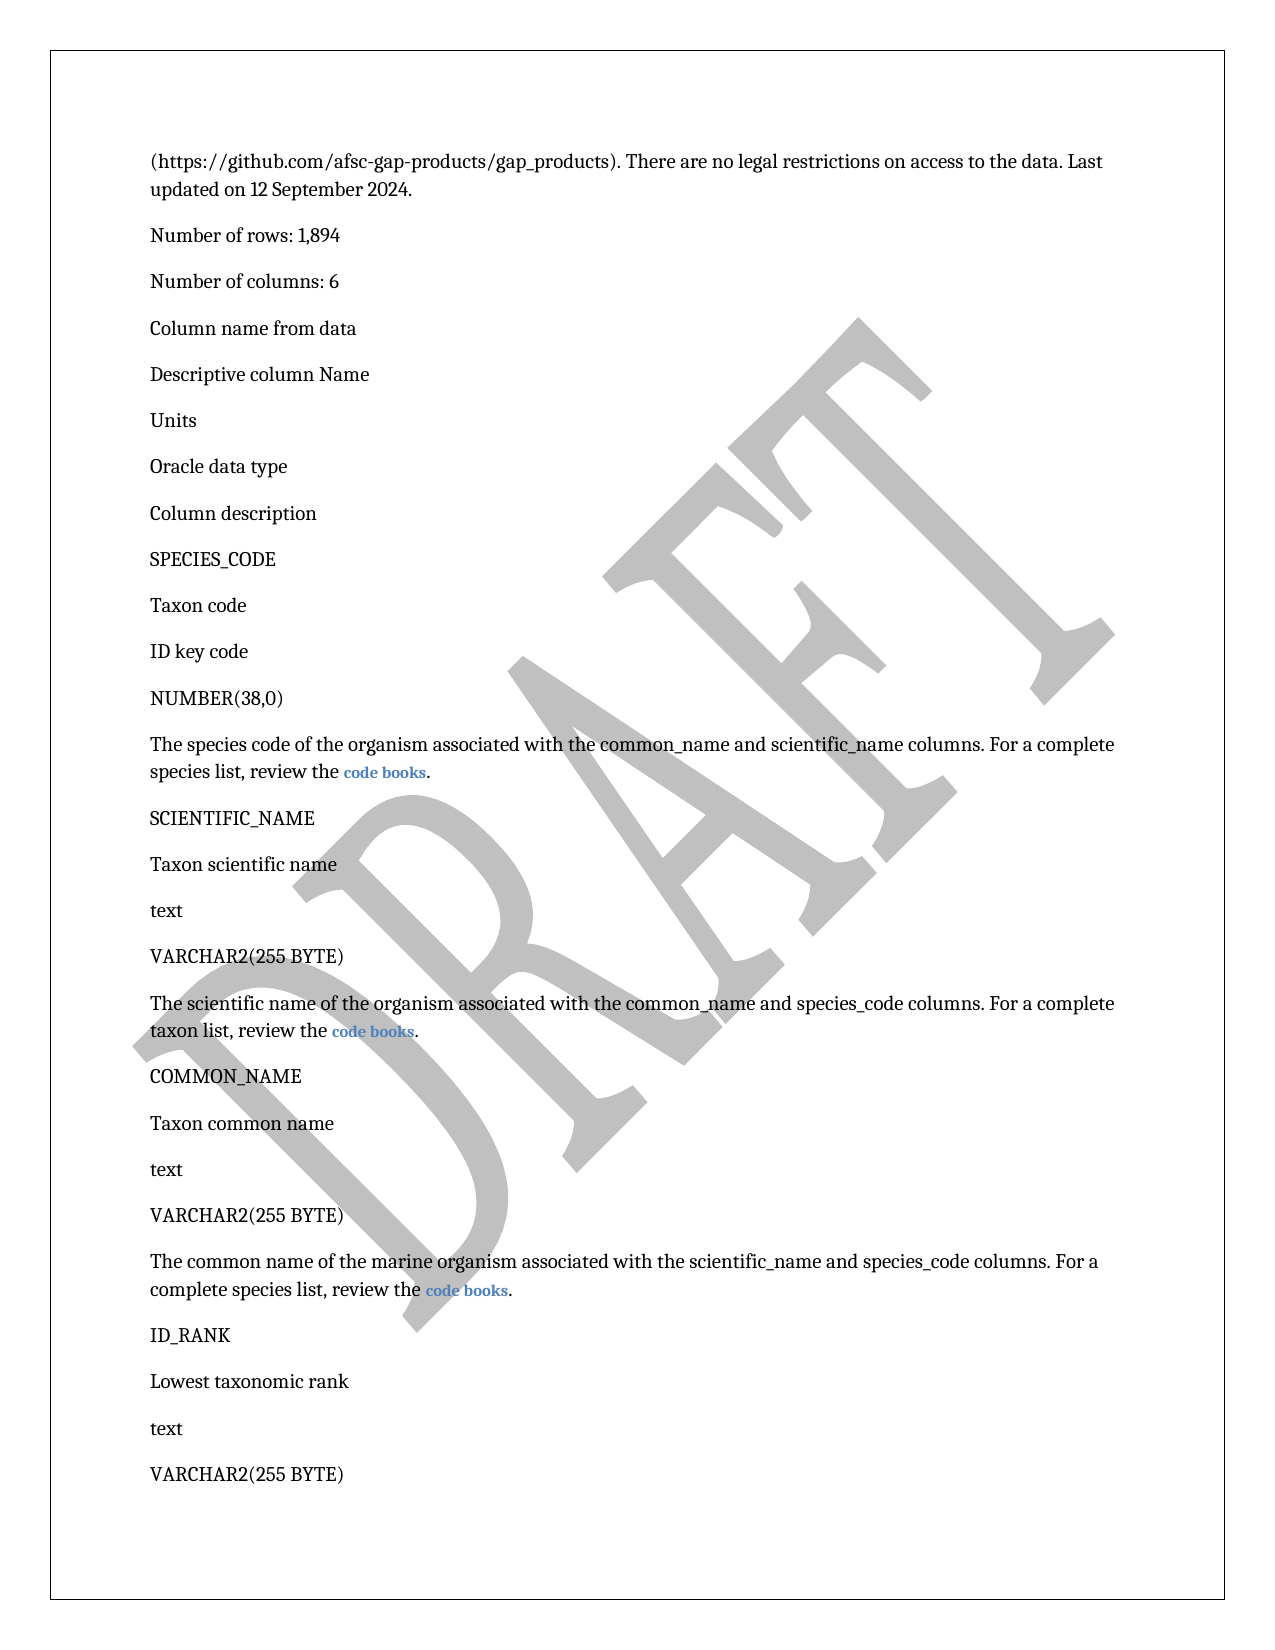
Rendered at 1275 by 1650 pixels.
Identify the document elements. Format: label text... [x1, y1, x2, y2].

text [150, 150, 1125, 201]
text NUMBER(38,0) [150, 686, 1125, 710]
text Descriptive column Name [150, 362, 1125, 386]
text Taxon code [150, 594, 1125, 618]
text text [150, 1157, 1125, 1181]
text SCIENTIFIC_NAME [150, 806, 1125, 830]
text Number of columns: 6 [150, 270, 1125, 294]
text text [150, 899, 1125, 923]
text SPECIES_CODE [150, 547, 1125, 571]
text Column name from data [150, 316, 1125, 340]
text Units [150, 409, 1125, 433]
text Lowest taxonomic rank [150, 1370, 1125, 1394]
text Column description [150, 501, 1125, 525]
text text [150, 1416, 1125, 1440]
text VARCHAR2(255 BYTE) [150, 945, 1125, 969]
text Oracle data type [150, 455, 1125, 479]
text The common name of the marine organism associated with the scientific_name and species_code columns. For a complete species list, review the code books. [150, 1250, 1125, 1301]
text Taxon scientific name [150, 852, 1125, 876]
text VARCHAR2(255 BYTE) [150, 1462, 1125, 1486]
text The species code of the organism associated with the common_name and scientific_name columns. For a complete species list, review the code books. [150, 732, 1125, 784]
text COMMON_NAME [150, 1065, 1125, 1089]
text VARCHAR2(255 BYTE) [150, 1204, 1125, 1228]
text The scientific name of the organism associated with the common_name and species_code columns. For a complete taxon list, review the code books. [150, 991, 1125, 1043]
text ID key code [150, 640, 1125, 664]
text ID_RANK [150, 1324, 1125, 1348]
text Taxon common name [150, 1111, 1125, 1135]
text Number of rows: 1,894 [150, 224, 1125, 248]
